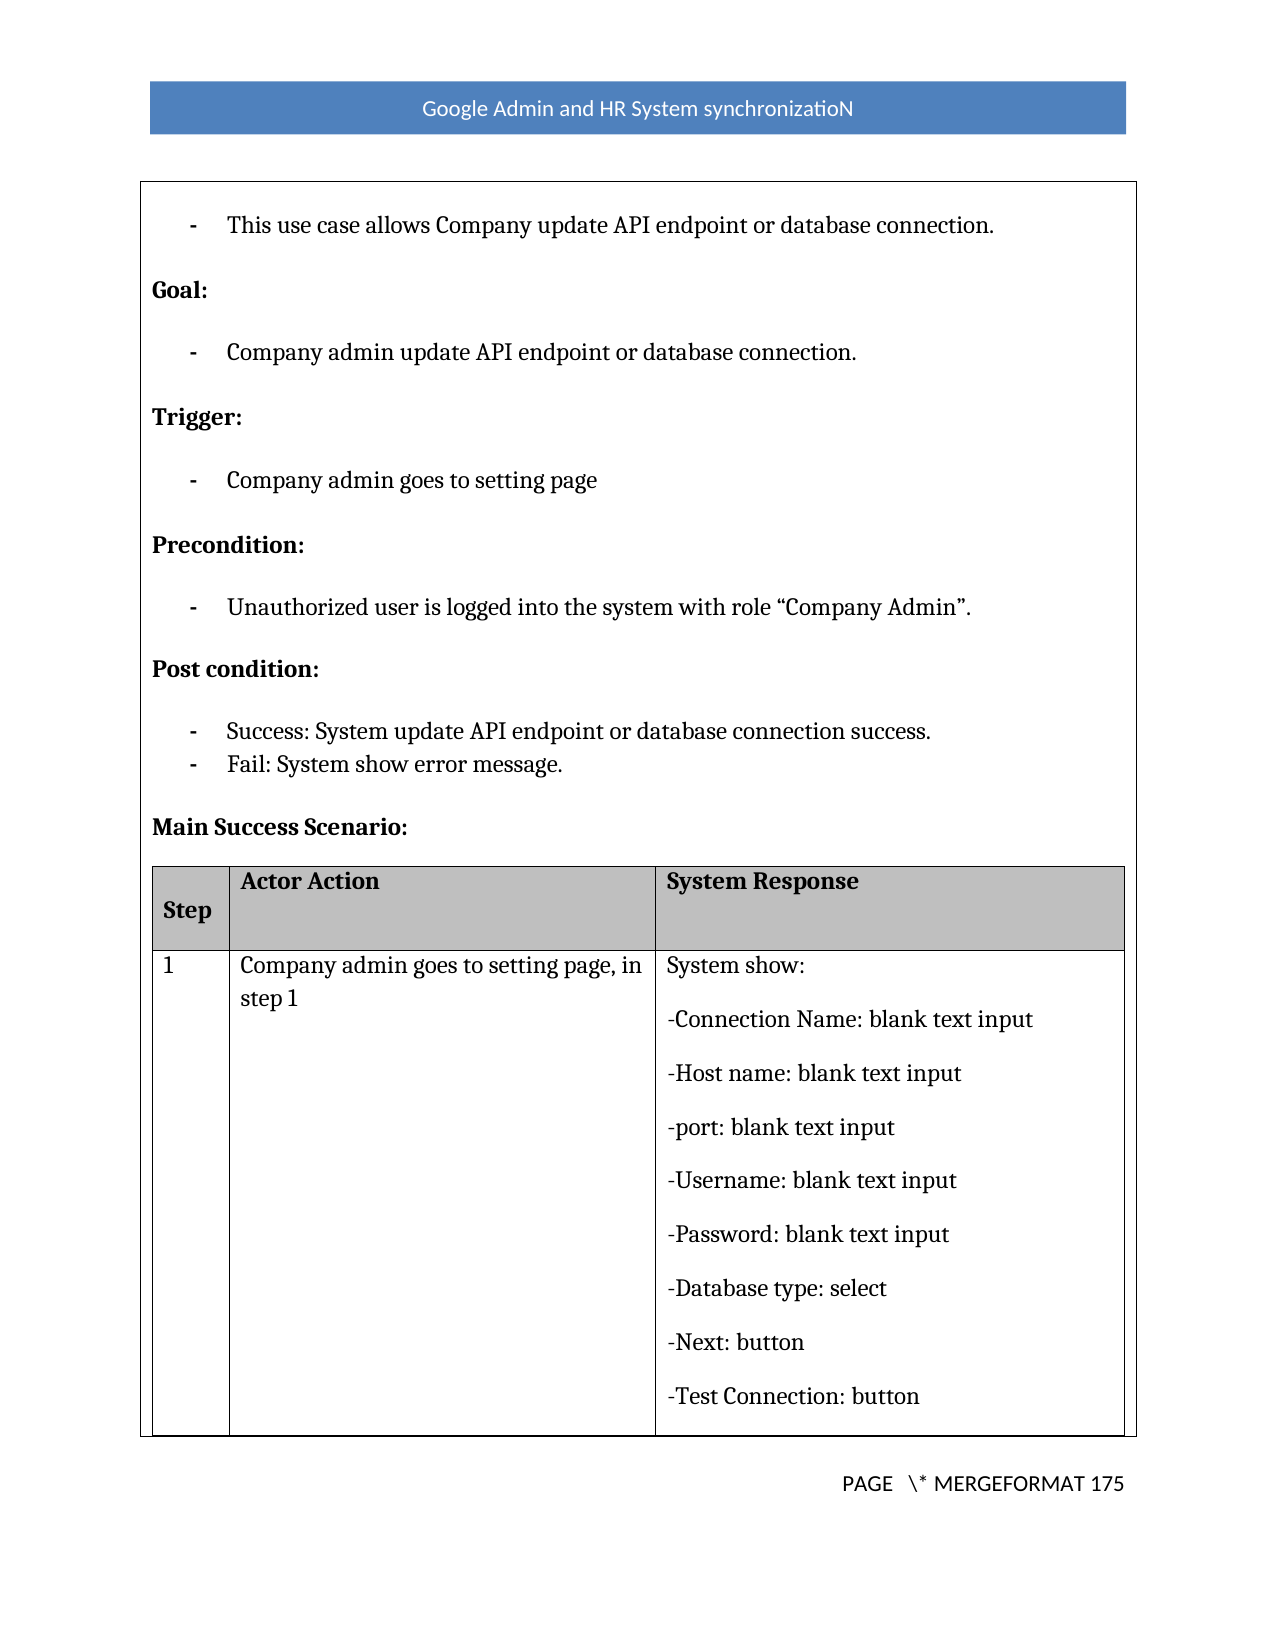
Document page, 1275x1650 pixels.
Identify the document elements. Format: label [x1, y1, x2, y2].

table_cell [141, 182, 1136, 1436]
